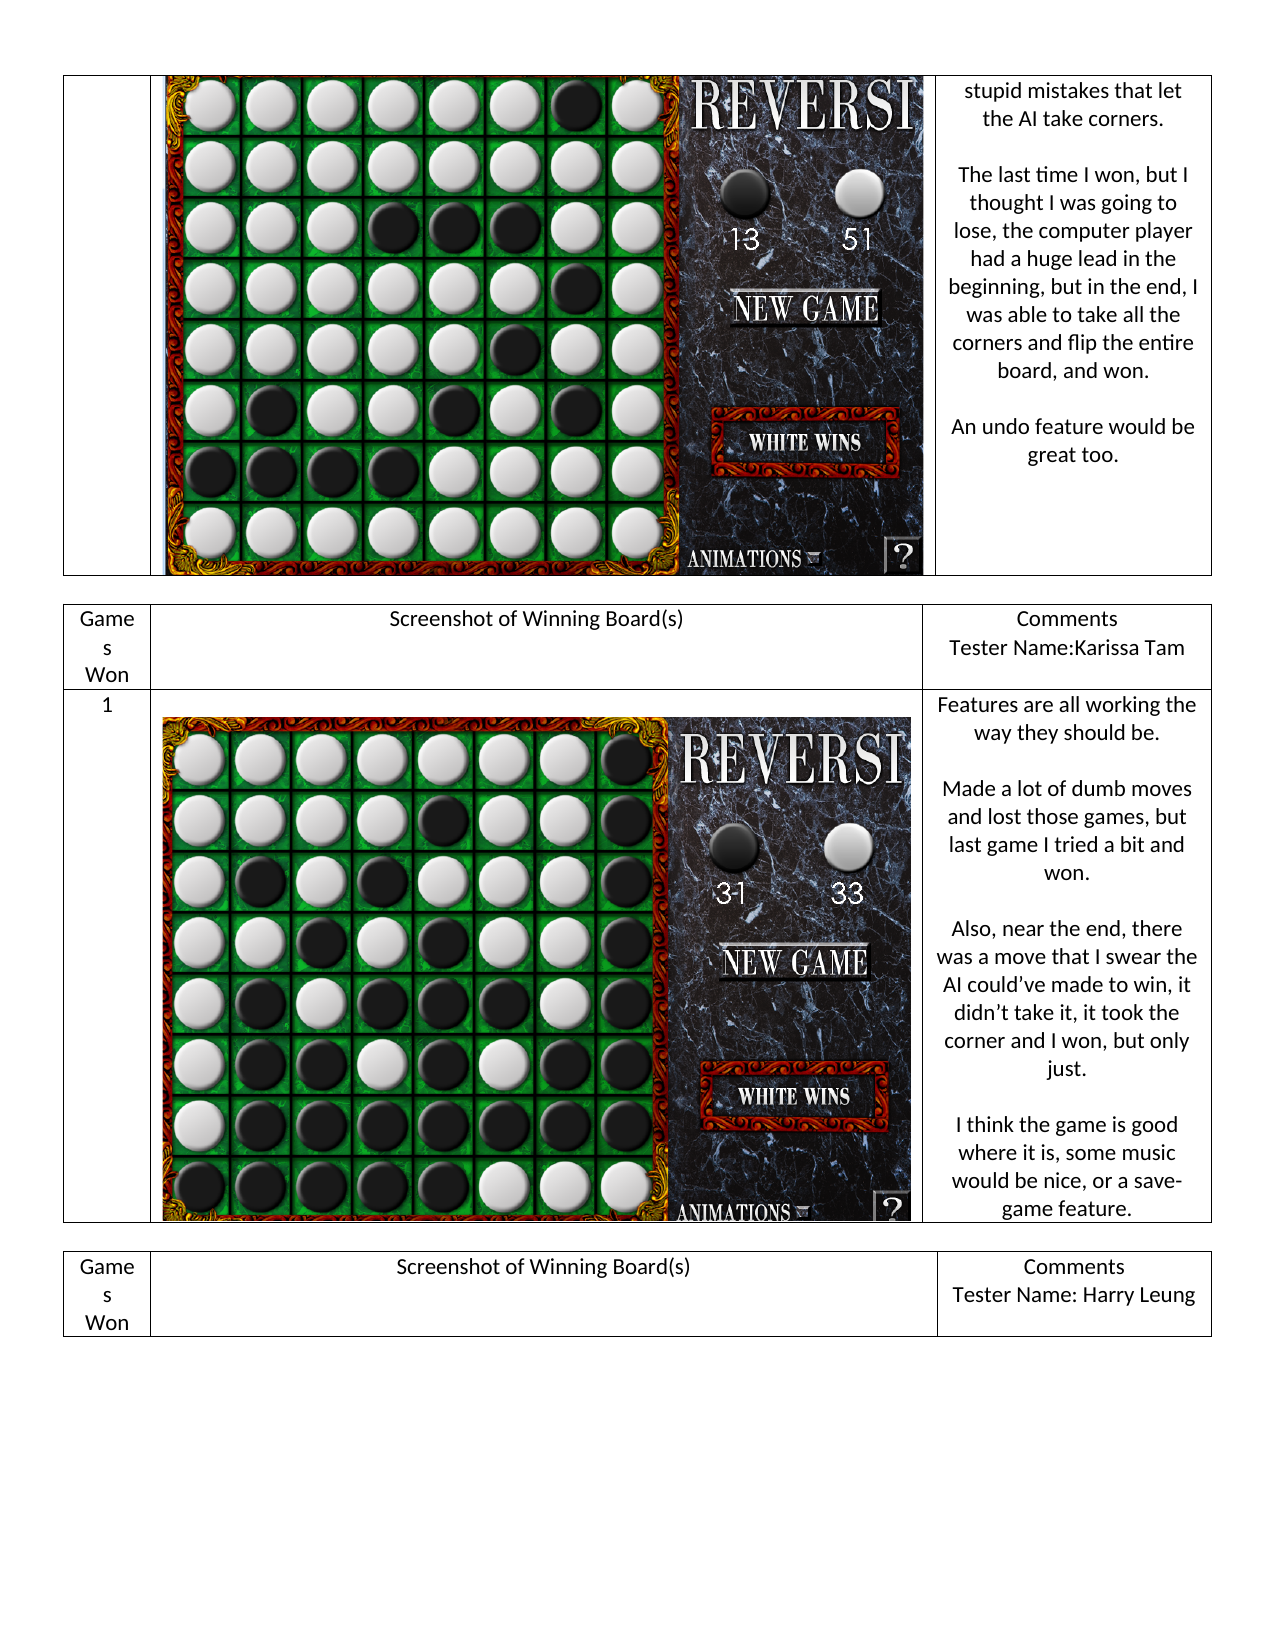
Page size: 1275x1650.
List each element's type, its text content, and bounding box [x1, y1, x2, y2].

picture [162, 76, 924, 575]
table_cell [151, 690, 922, 1222]
picture [162, 717, 911, 1221]
table_header Screenshot of Winning Board(s) [151, 605, 922, 689]
table_header Comments Tester Name:Karissa Tam [923, 605, 1211, 689]
table_header Games Won [64, 1252, 150, 1336]
table_header Games Won [64, 605, 150, 689]
table_cell Features are all working the way they should be. Made a lot of dumb moves and lost those games, but last game I tried a bit and won. Also, near the end, there was a move that I swear the AI could’ve made to win, it didn’t take it, it took the corner and I won, but only just. I think the game is good where it is, some music would be nice, or a save-game feature. [923, 690, 1211, 1222]
table_cell 1 [64, 76, 150, 574]
table_cell [924, 76, 935, 574]
table_cell [151, 76, 162, 574]
table_header Comments Tester Name: Harry Leung [938, 1252, 1211, 1336]
table_cell 1 [64, 690, 150, 1222]
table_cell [936, 76, 1211, 574]
table_header Screenshot of Winning Board(s) [151, 1252, 937, 1336]
